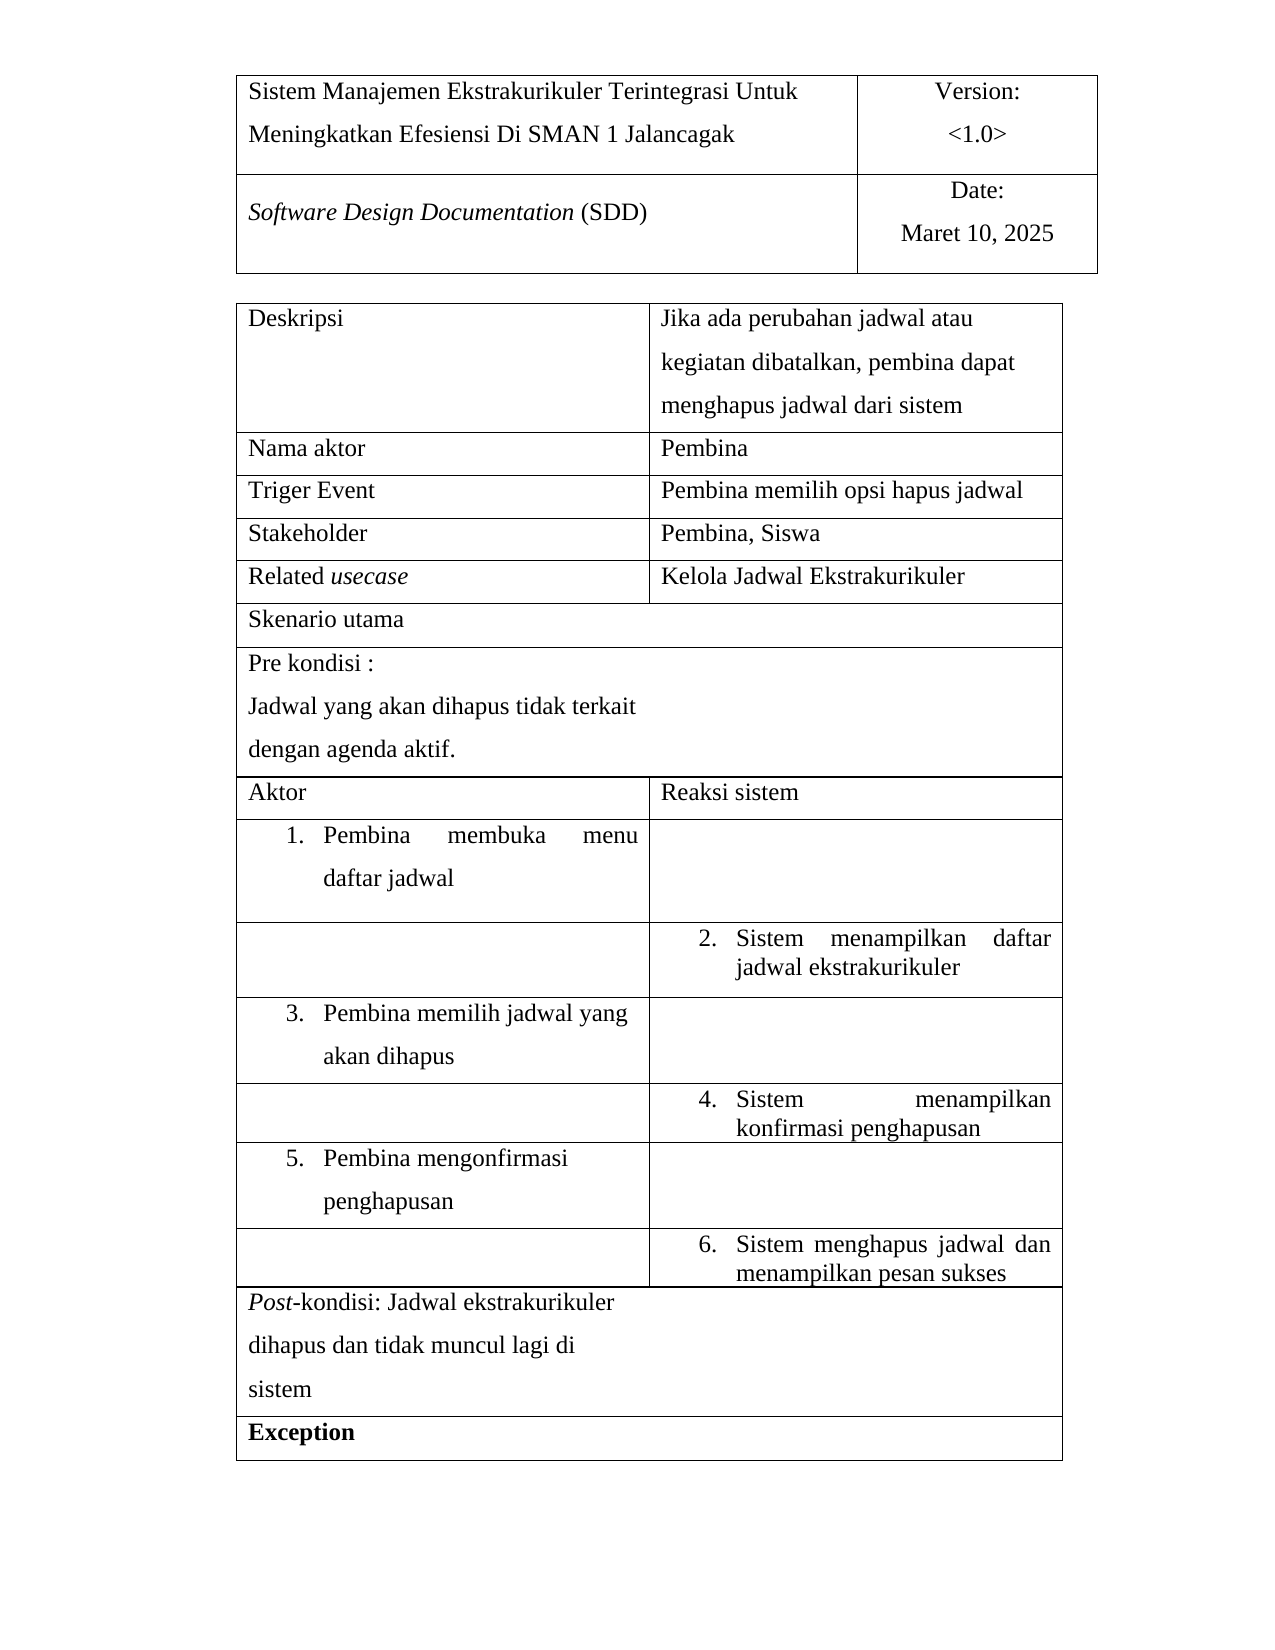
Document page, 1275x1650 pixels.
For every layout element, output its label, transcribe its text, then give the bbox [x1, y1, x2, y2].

table_cell Pembina [650, 433, 1062, 474]
table_cell Post-kondisi: Jadwal ekstrakurikuler dihapus dan tidak muncul lagi di sistem [237, 1288, 649, 1416]
table_cell Related usecase [237, 561, 649, 603]
table_cell Pembina, Siswa [650, 519, 1062, 560]
table_cell [237, 1084, 649, 1142]
table_cell [237, 923, 649, 997]
table_cell Pembina memilih jadwal yang akan dihapus [237, 998, 649, 1083]
table_cell Pembina memilih opsi hapus jadwal [650, 476, 1062, 517]
table_cell [237, 1229, 649, 1286]
table_cell [650, 1417, 1062, 1460]
table_cell Pembina membuka menu daftar jadwal [237, 820, 649, 922]
table_cell [650, 998, 1062, 1083]
table_cell Pre kondisi : Jadwal yang akan dihapus tidak terkait dengan agenda aktif. [237, 648, 649, 776]
table_cell Aktor [237, 778, 649, 819]
table_cell [650, 648, 1062, 776]
table_cell Jika ada perubahan jadwal atau kegiatan dibatalkan, pembina dapat menghapus jadwal dari sistem [650, 304, 1062, 432]
table_cell [738, 604, 1062, 647]
table_cell [650, 820, 1062, 922]
table_cell Skenario utama [237, 604, 738, 647]
table_cell Sistem menghapus jadwal dan menampilkan pesan sukses [650, 1229, 1062, 1286]
table_cell Reaksi sistem [650, 778, 1062, 819]
table_cell Triger Event [237, 476, 649, 517]
table_cell Sistem menampilkan daftar jadwal ekstrakurikuler [650, 923, 1062, 997]
table_cell [650, 1288, 1062, 1416]
table_cell Deskripsi [237, 304, 649, 432]
table_cell [650, 1143, 1062, 1228]
table_cell Pembina mengonfirmasi penghapusan [237, 1143, 649, 1228]
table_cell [237, 1417, 649, 1460]
table_cell Kelola Jadwal Ekstrakurikuler [650, 561, 1062, 603]
table_cell Nama aktor [237, 433, 649, 474]
table_cell Sistem menampilkan konfirmasi penghapusan [650, 1084, 1062, 1142]
table_cell Stakeholder [237, 519, 649, 560]
